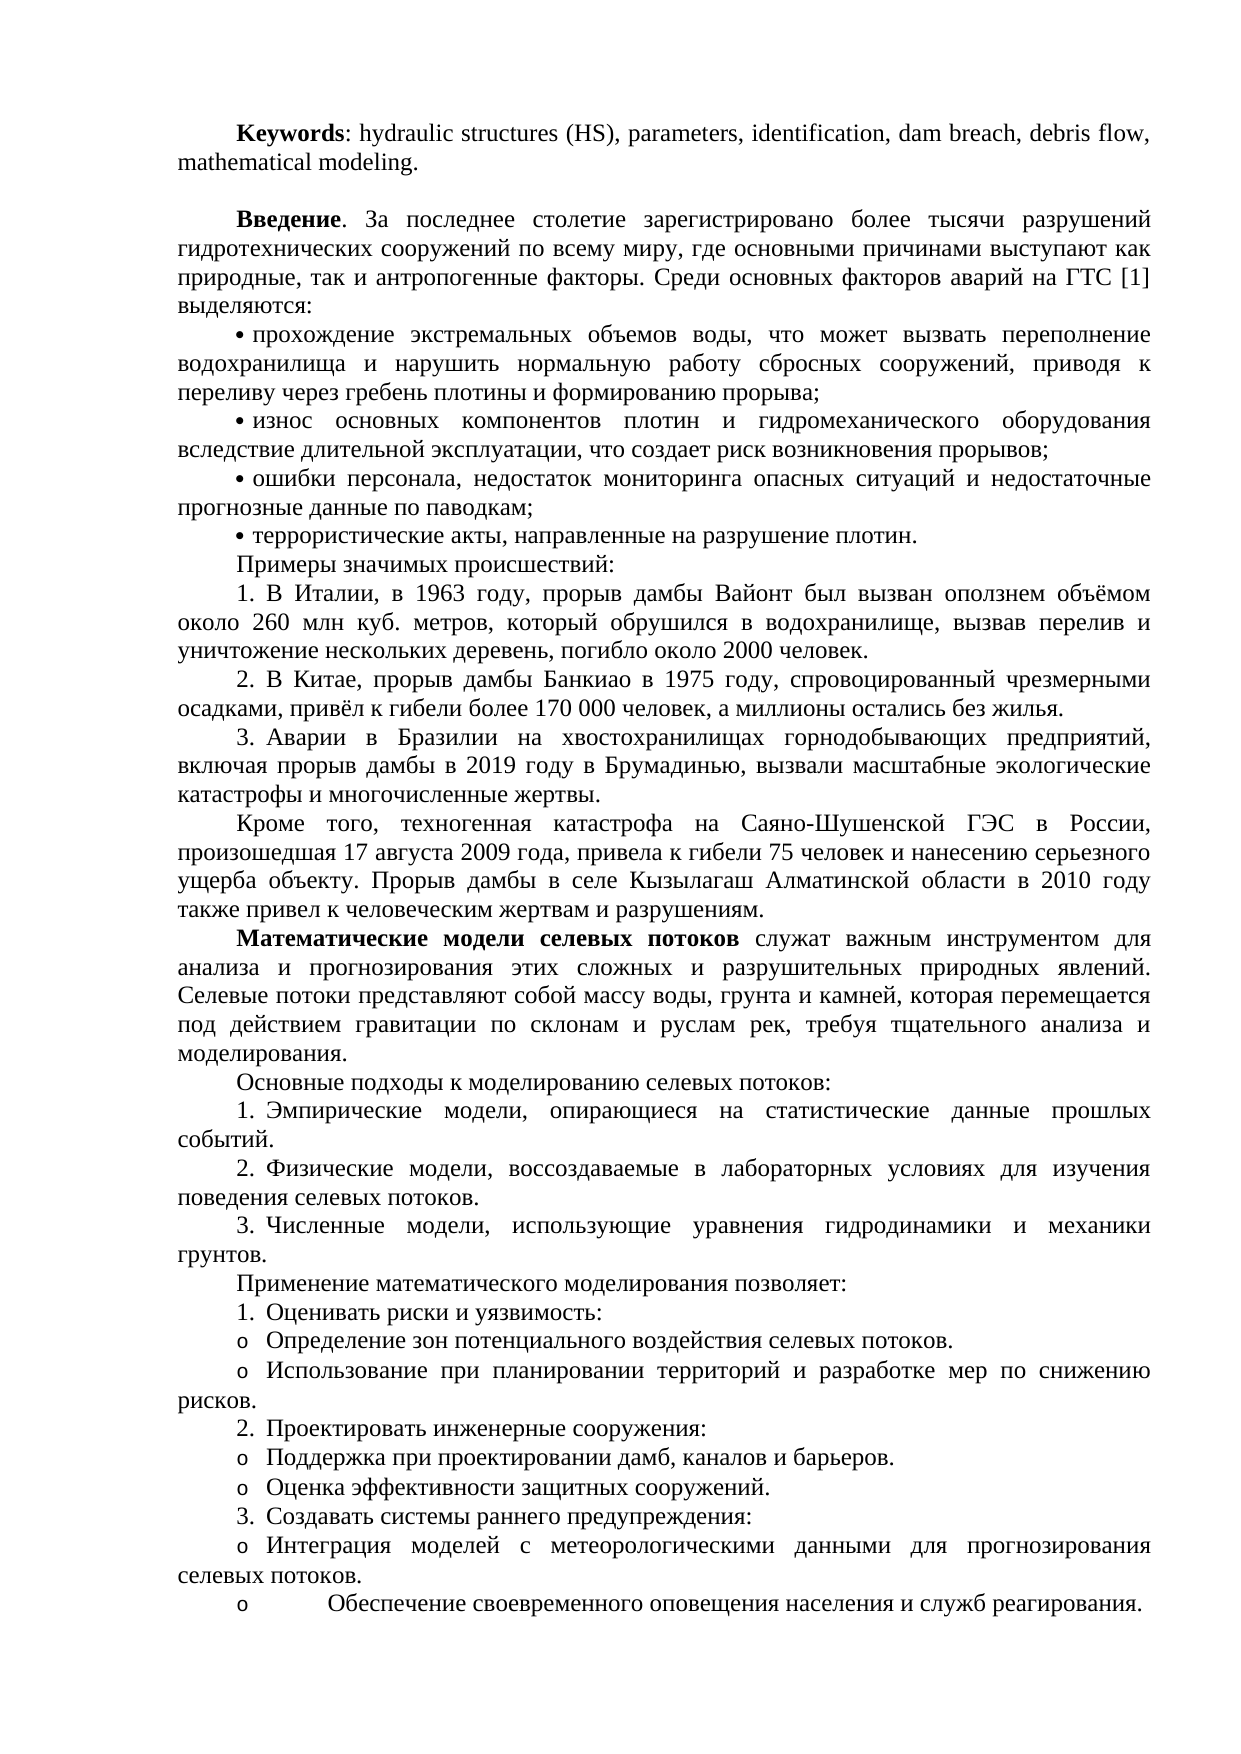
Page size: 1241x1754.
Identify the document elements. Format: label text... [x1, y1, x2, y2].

list Оценивать риски и уязвимость: [177, 1297, 1152, 1326]
text Кроме того, техногенная катастрофа на Саяно-Шушенской ГЭС в России, произошедшая 17 августа 2009 года, привела к гибели 75 человек и нанесению серьезного ущерба объекту. Прорыв дамбы в селе Кызылагаш Алматинской области в 2010 году также привел к человеческим жертвам и разрушениям. [177, 808, 1152, 923]
list В Италии, в 1963 году, прорыв дамбы Вайонт был вызван оползнем объёмом около 260 млн куб. метров, который обрушился в водохранилище, вызвав перелив и уничтожение нескольких деревень, погибло около 2000 человек. [177, 578, 1152, 664]
list износ основных компонентов плотин и гидромеханического оборудования вследствие длительной эксплуатации, что создает риск возникновения прорывов; [177, 406, 1152, 463]
list Эмпирические модели, опирающиеся на статистические данные прошлых событий. [177, 1096, 1152, 1153]
text Примеры значимых происшествий: [177, 549, 1152, 578]
list Поддержка при проектировании дамб, каналов и барьеров. [177, 1442, 1152, 1472]
list террористические акты, направленные на разрушение плотин. [177, 521, 1152, 549]
text Введение. За последнее столетие зарегистрировано более тысячи разрушений гидротехнических сооружений по всему миру, где основными причинами выступают как природные, так и антропогенные факторы. Среди основных факторов аварий на ГТС [1] выделяются: [177, 204, 1152, 319]
list Аварии в Бразилии на хвостохранилищах горнодобывающих предприятий, включая прорыв дамбы в 2019 году в Брумадинью, вызвали масштабные экологические катастрофы и многочисленные жертвы. [177, 722, 1152, 808]
list Интеграция моделей с метеорологическими данными для прогнозирования селевых потоков. [177, 1530, 1152, 1588]
text Основные подходы к моделированию селевых потоков: [177, 1067, 1152, 1096]
list Обеспечение своевременного оповещения населения и служб реагирования. [236, 1588, 1152, 1618]
list Проектировать инженерные сооружения: [177, 1413, 1152, 1442]
text Применение математического моделирования позволяет: [177, 1268, 1152, 1297]
list прохождение экстремальных объемов воды, что может вызвать переполнение водохранилища и нарушить нормальную работу сбросных сооружений, приводя к переливу через гребень плотины и формированию прорыва; [177, 319, 1152, 406]
list Использование при планировании территорий и разработке мер по снижению рисков. [177, 1355, 1152, 1413]
list Создавать системы раннего предупреждения: [177, 1501, 1152, 1530]
text Keywords: hydraulic structures (HS), parameters, identification, dam breach, debris flow, mathematical modeling. [177, 118, 1152, 176]
list Определение зон потенциального воздействия селевых потоков. [177, 1326, 1152, 1355]
list Физические модели, воссоздаваемые в лабораторных условиях для изучения поведения селевых потоков. [177, 1153, 1152, 1211]
list Численные модели, использующие уравнения гидродинамики и механики грунтов. [177, 1211, 1152, 1268]
list Оценка эффективности защитных сооружений. [177, 1472, 1152, 1501]
list ошибки персонала, недостаток мониторинга опасных ситуаций и недостаточные прогнозные данные по паводкам; [177, 463, 1152, 521]
list В Китае, прорыв дамбы Банкиао в 1975 году, спровоцированный чрезмерными осадками, привёл к гибели более 170 000 человек, а миллионы остались без жилья. [177, 664, 1152, 722]
text Математические модели селевых потоков служат важным инструментом для анализа и прогнозирования этих сложных и разрушительных природных явлений. Селевые потоки представляют собой массу воды, грунта и камней, которая перемещается под действием гравитации по склонам и руслам рек, требуя тщательного анализа и моделирования. [177, 923, 1152, 1067]
